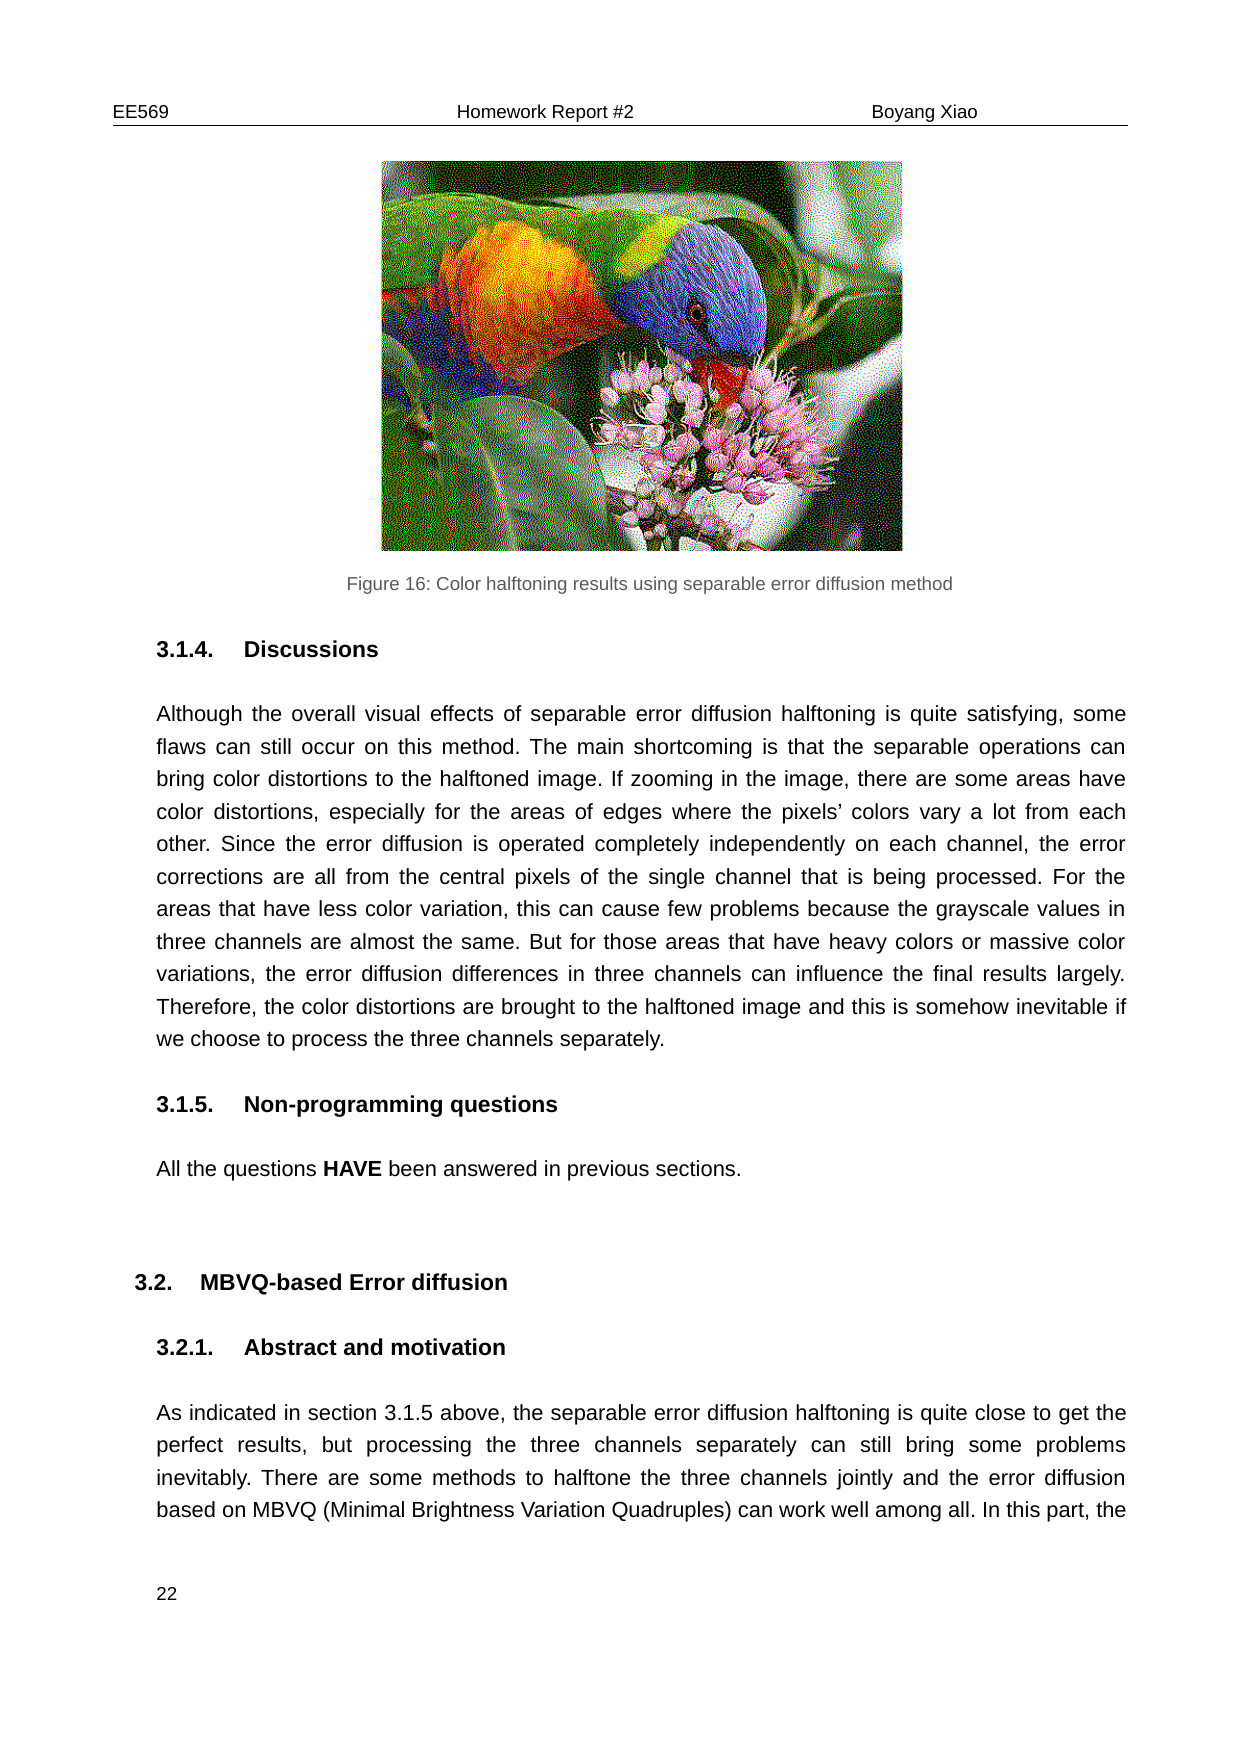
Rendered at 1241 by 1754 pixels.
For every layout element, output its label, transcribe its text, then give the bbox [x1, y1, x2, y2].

subtitle Discussions [156, 632, 1128, 665]
picture [381, 161, 903, 551]
subtitle MBVQ-based Error diffusion [134, 1266, 1128, 1299]
text All the questions HAVE been answered in previous sections. [156, 1152, 1128, 1185]
text Although the overall visual effects of separable error diffusion halftoning is quite satisfying, some flaws can still occur on this method. The main shortcoming is that the separable operations can bring color distortions to the halftoned image. If zooming in the image, there are some areas have color distortions, especially for the areas of edges where the pixels’ colors vary a lot from each other. Since the error diffusion is operated completely independently on each channel, the error corrections are all from the central pixels of the single channel that is being processed. For the areas that have less color variation, this can cause few problems because the grayscale values in three channels are almost the same. But for those areas that have heavy colors or massive color variations, the error diffusion differences in three channels can influence the final results largely. Therefore, the color distortions are brought to the halftoned image and this is somehow inevitable if we choose to process the three channels separately. [156, 697, 1128, 1055]
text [156, 1396, 1128, 1526]
subtitle Non-programming questions [156, 1087, 1128, 1120]
subtitle Abstract and motivation [156, 1331, 1128, 1364]
list Figure 16: Color halftoning results using separable error diffusion method [172, 567, 1128, 600]
